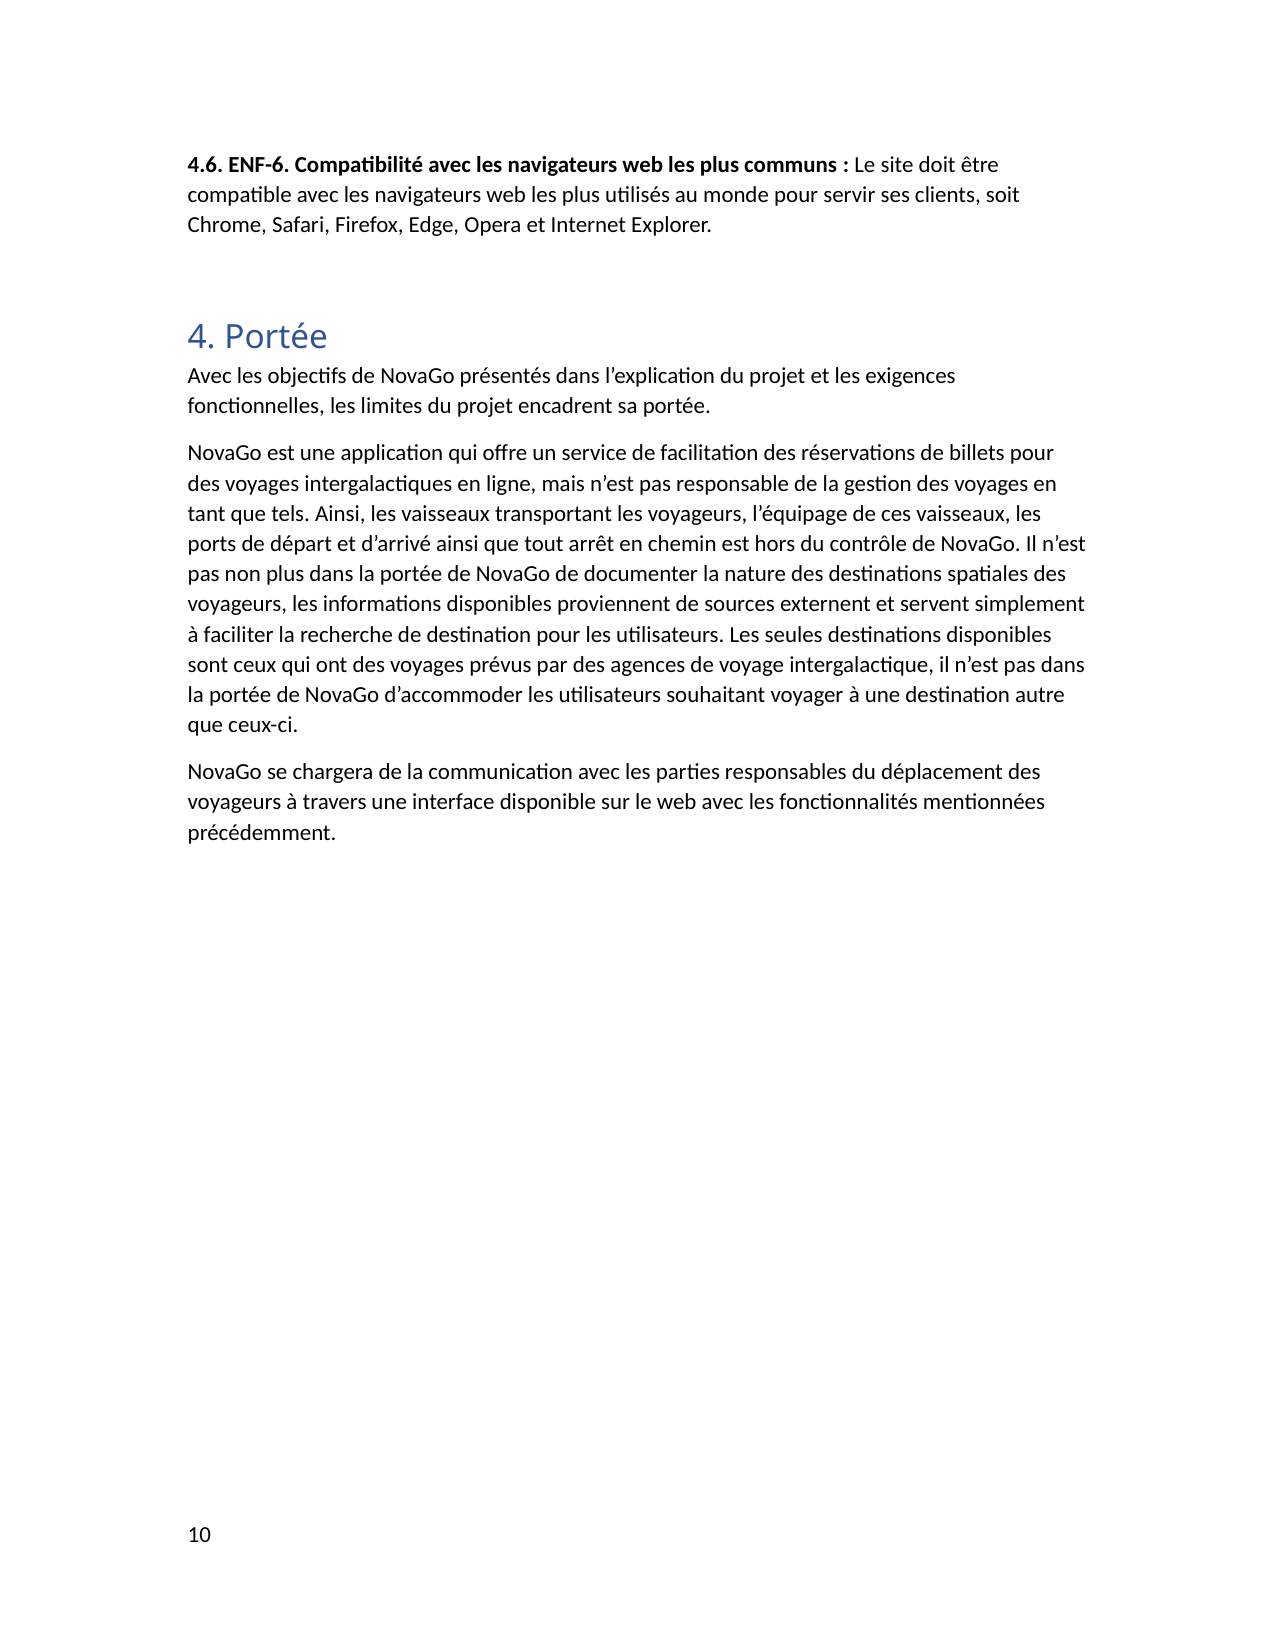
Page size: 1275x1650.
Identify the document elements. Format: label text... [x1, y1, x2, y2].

subtitle 4. Portée [187, 312, 1087, 358]
text Avec les objectifs de NovaGo présentés dans l’explication du projet et les exigences fonctionnelles, les limites du projet encadrent sa portée. [187, 361, 1087, 420]
text 4.6. ENF-6. Compatibilité avec les navigateurs web les plus communs : Le site doit être compatible avec les navigateurs web les plus utilisés au monde pour servir ses clients, soit Chrome, Safari, Firefox, Edge, Opera et Internet Explorer. [187, 150, 1087, 238]
text NovaGo se chargera de la communication avec les parties responsables du déplacement des voyageurs à travers une interface disponible sur le web avec les fonctionnalités mentionnées précédemment. [187, 757, 1087, 846]
text NovaGo est une application qui offre un service de facilitation des réservations de billets pour des voyages intergalactiques en ligne, mais n’est pas responsable de la gestion des voyages en tant que tels. Ainsi, les vaisseaux transportant les voyageurs, l’équipage de ces vaisseaux, les ports de départ et d’arrivé ainsi que tout arrêt en chemin est hors du contrôle de NovaGo. Il n’est pas non plus dans la portée de NovaGo de documenter la nature des destinations spatiales des voyageurs, les informations disponibles proviennent de sources externent et servent simplement à faciliter la recherche de destination pour les utilisateurs. Les seules destinations disponibles sont ceux qui ont des voyages prévus par des agences de voyage intergalactique, il n’est pas dans la portée de NovaGo d’accommoder les utilisateurs souhaitant voyager à une destination autre que ceux-ci. [187, 438, 1087, 738]
